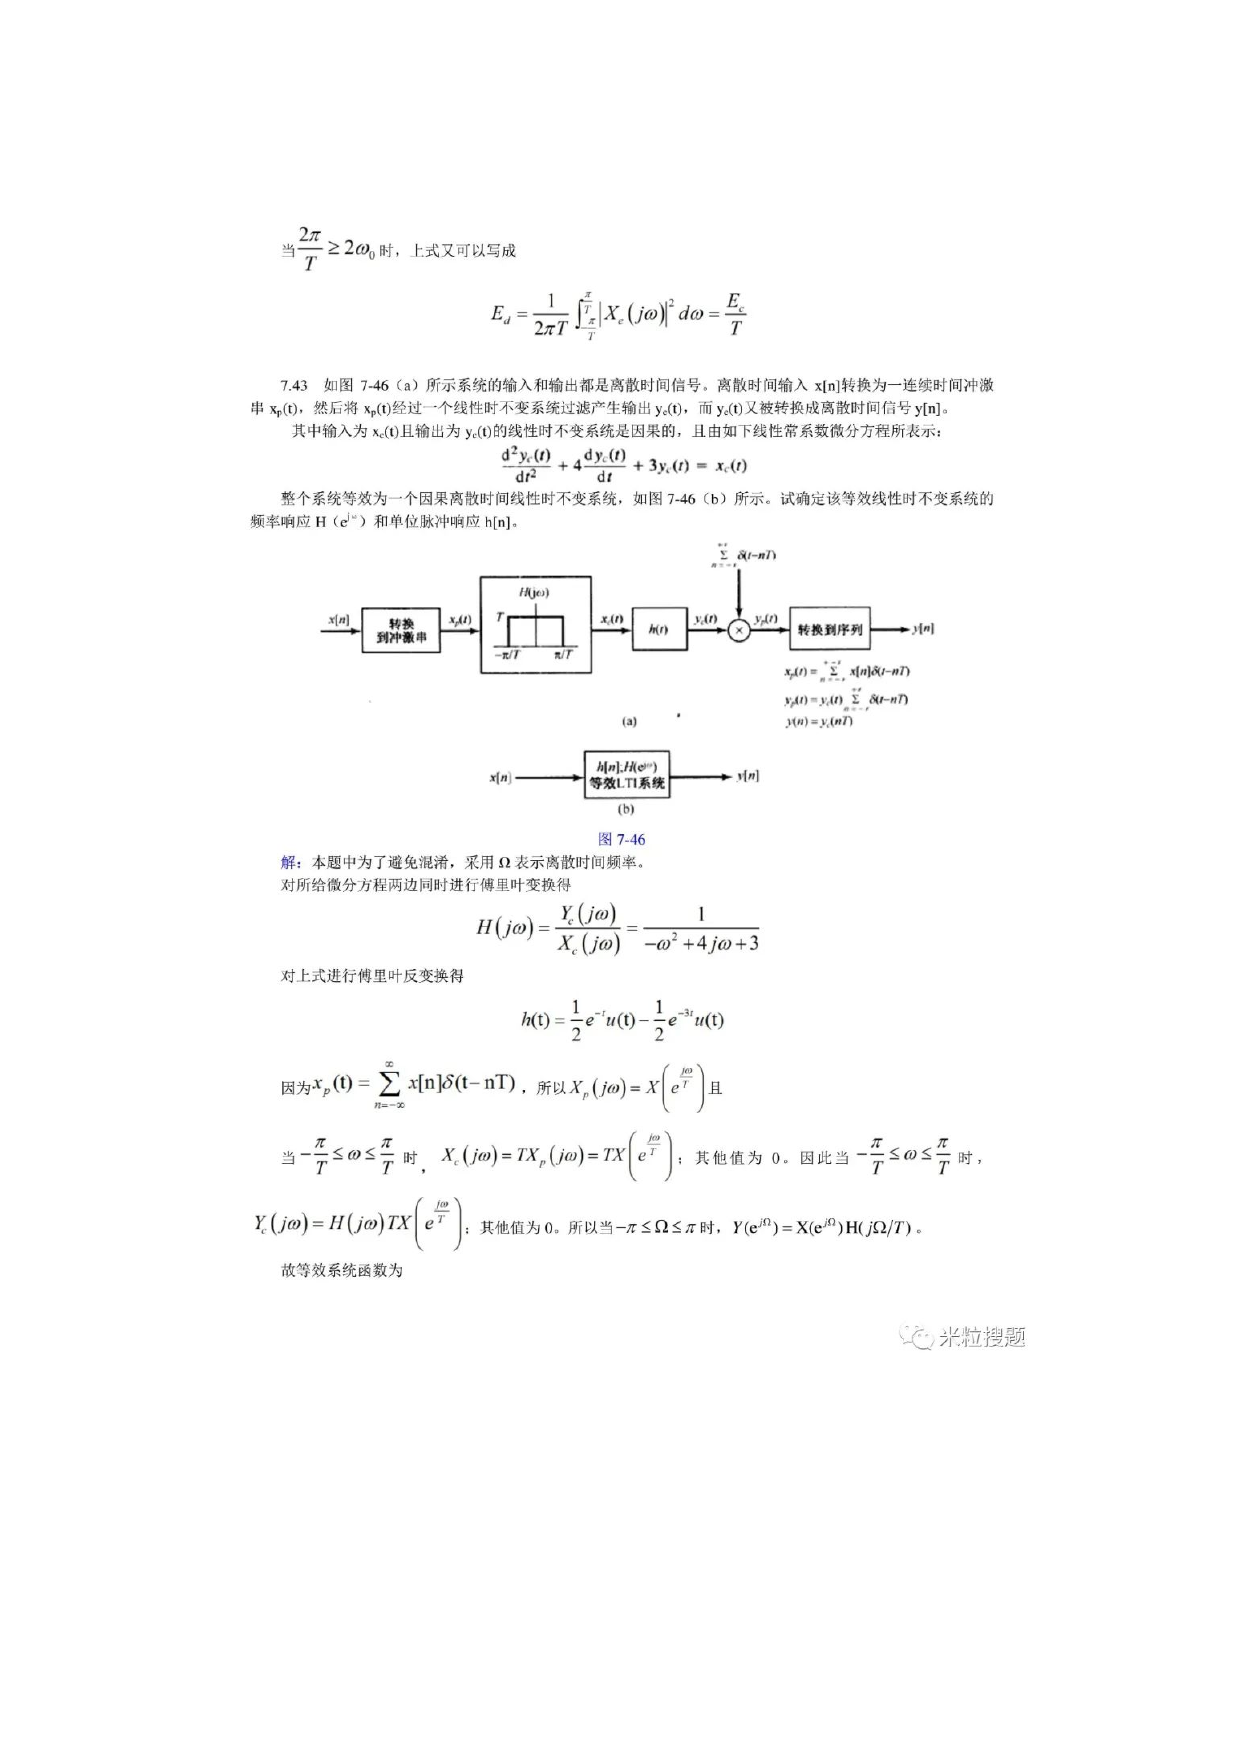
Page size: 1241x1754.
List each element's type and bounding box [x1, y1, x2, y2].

picture [187, 152, 1053, 1375]
